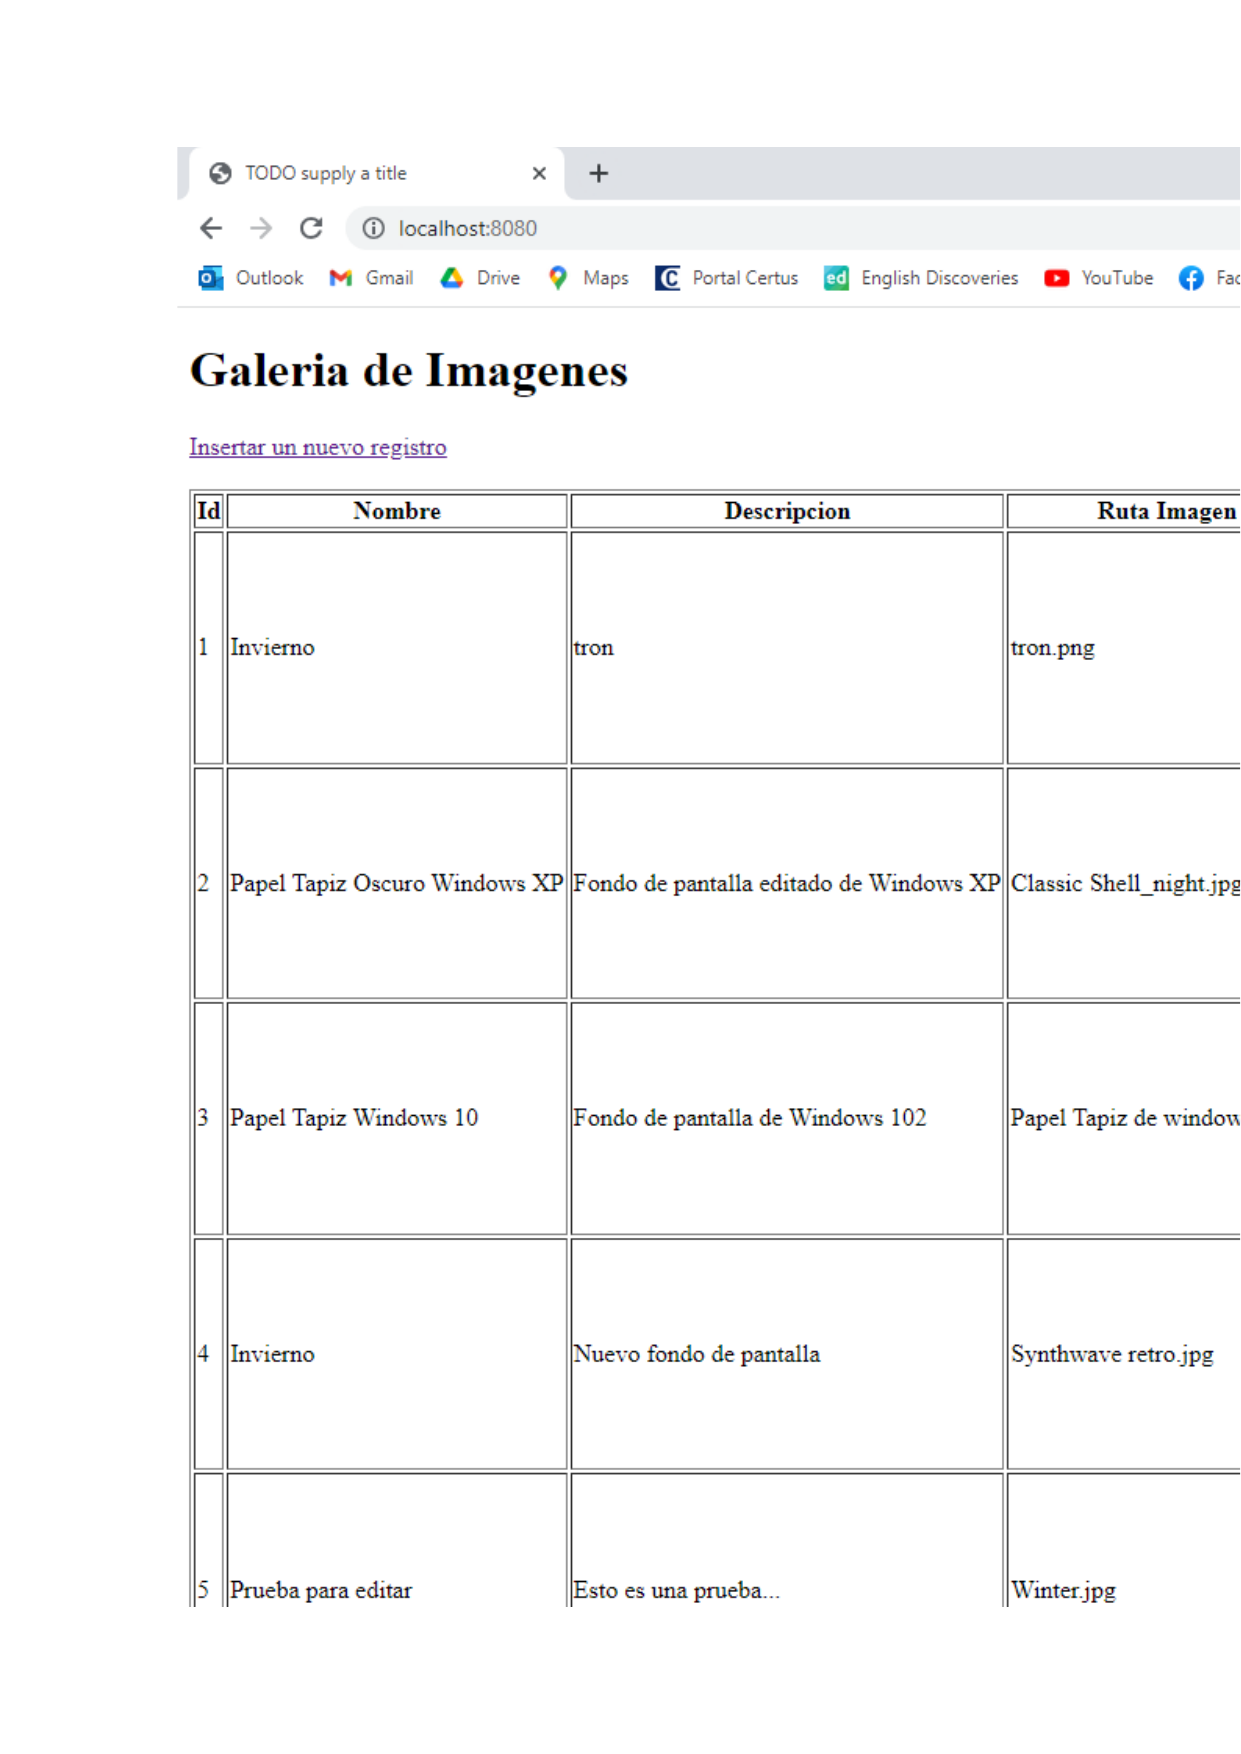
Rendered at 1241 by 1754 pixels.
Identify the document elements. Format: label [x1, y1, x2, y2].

picture [177, 147, 1241, 1607]
